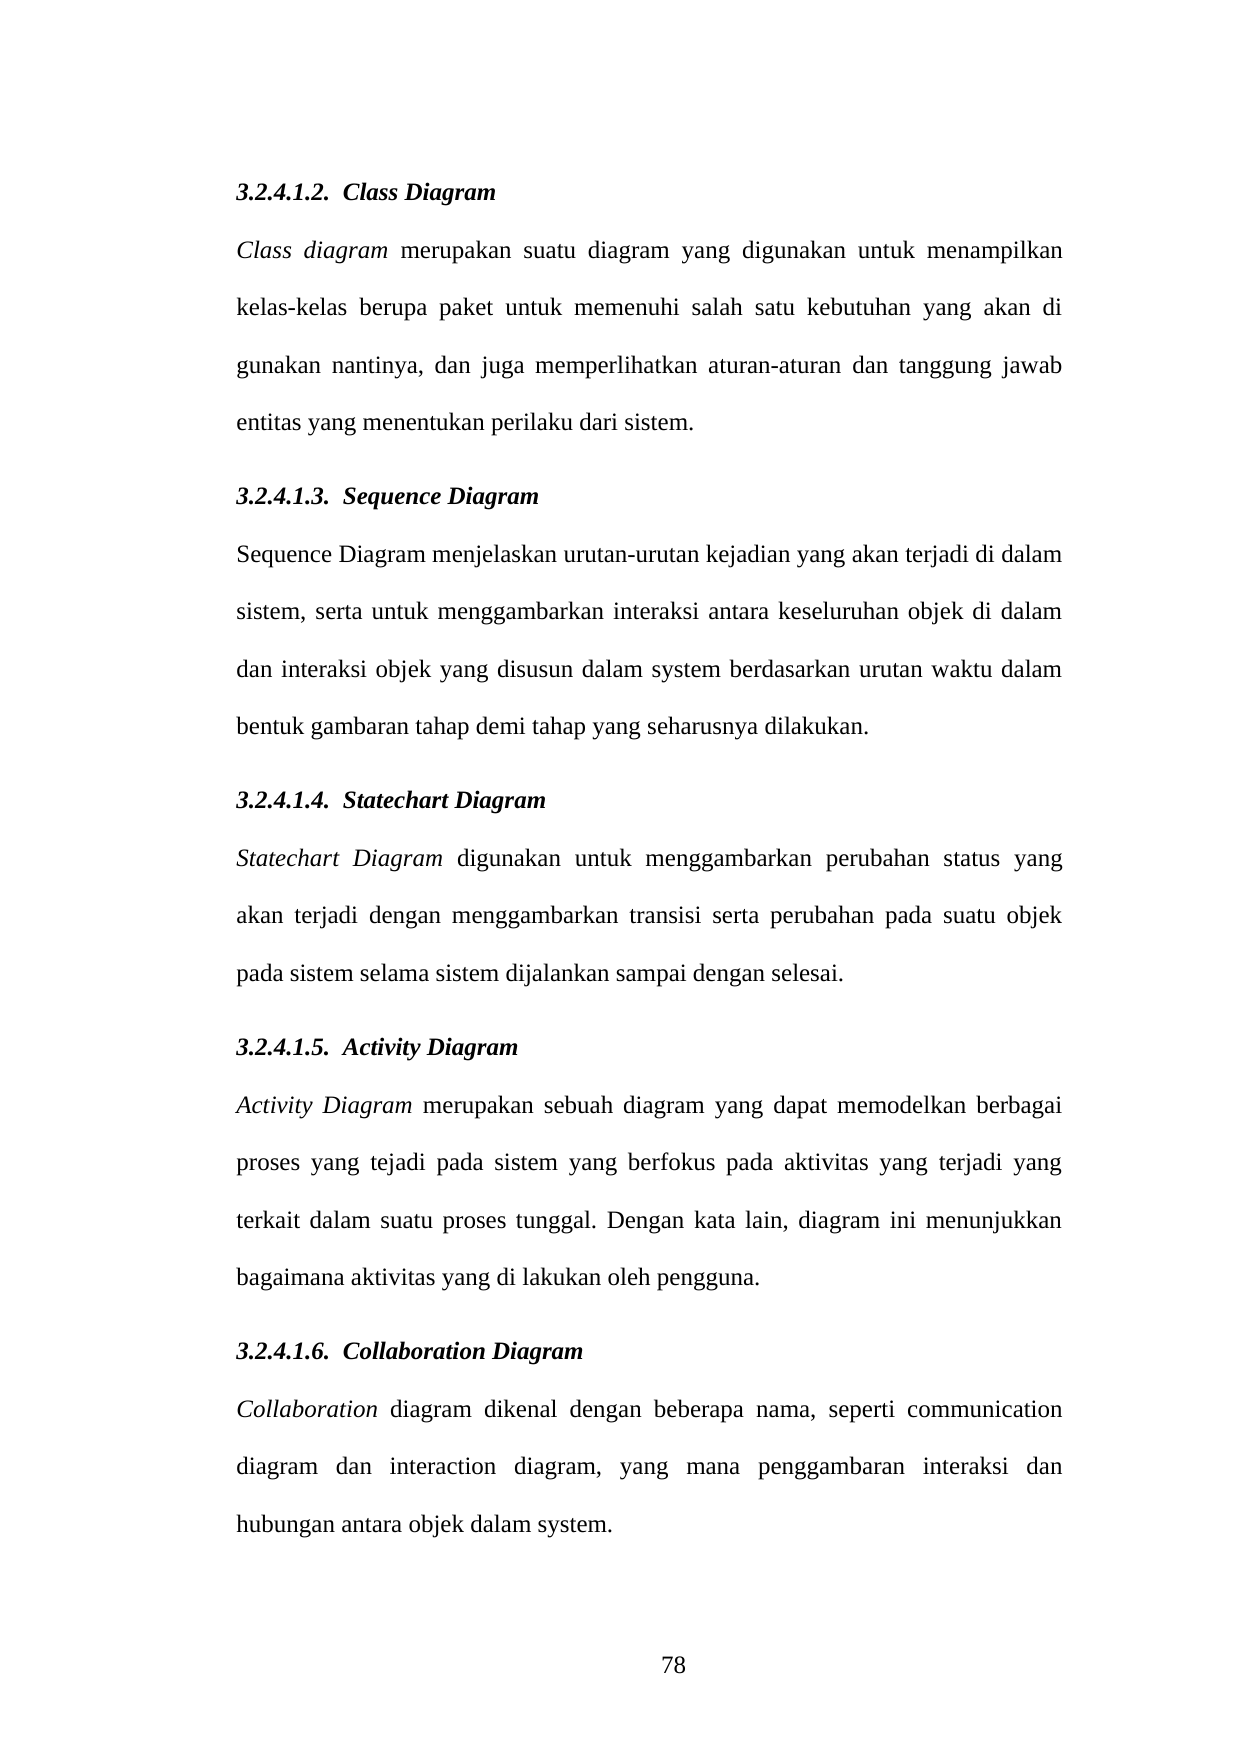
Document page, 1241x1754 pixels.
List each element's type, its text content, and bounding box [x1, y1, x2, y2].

subtitle Activity Diagram [236, 1032, 1063, 1061]
text Collaboration diagram dikenal dengan beberapa nama, seperti communication diagram dan interaction diagram, yang mana penggambaran interaksi dan hubungan antara objek dalam system. [236, 1394, 1063, 1538]
text Statechart Diagram digunakan untuk menggambarkan perubahan status yang akan terjadi dengan menggambarkan transisi serta perubahan pada suatu objek pada sistem selama sistem dijalankan sampai dengan selesai. [236, 843, 1063, 987]
subtitle Collaboration Diagram [236, 1336, 1063, 1365]
subtitle Sequence Diagram [236, 481, 1063, 510]
subtitle Class Diagram [236, 177, 1063, 206]
subtitle Statechart Diagram [236, 786, 1063, 814]
text Activity Diagram merupakan sebuah diagram yang dapat memodelkan berbagai proses yang tejadi pada sistem yang berfokus pada aktivitas yang terjadi yang terkait dalam suatu proses tunggal. Dengan kata lain, diagram ini menunjukkan bagaimana aktivitas yang di lakukan oleh pengguna. [236, 1090, 1063, 1291]
text Sequence Diagram menjelaskan urutan-urutan kejadian yang akan terjadi di dalam sistem, serta untuk menggambarkan interaksi antara keseluruhan objek di dalam dan interaksi objek yang disusun dalam system berdasarkan urutan waktu dalam bentuk gambaran tahap demi tahap yang seharusnya dilakukan. [236, 539, 1063, 740]
text Class diagram merupakan suatu diagram yang digunakan untuk menampilkan kelas-kelas berupa paket untuk memenuhi salah satu kebutuhan yang akan di gunakan nantinya, dan juga memperlihatkan aturan-aturan dan tanggung jawab entitas yang menentukan perilaku dari sistem. [236, 235, 1063, 436]
